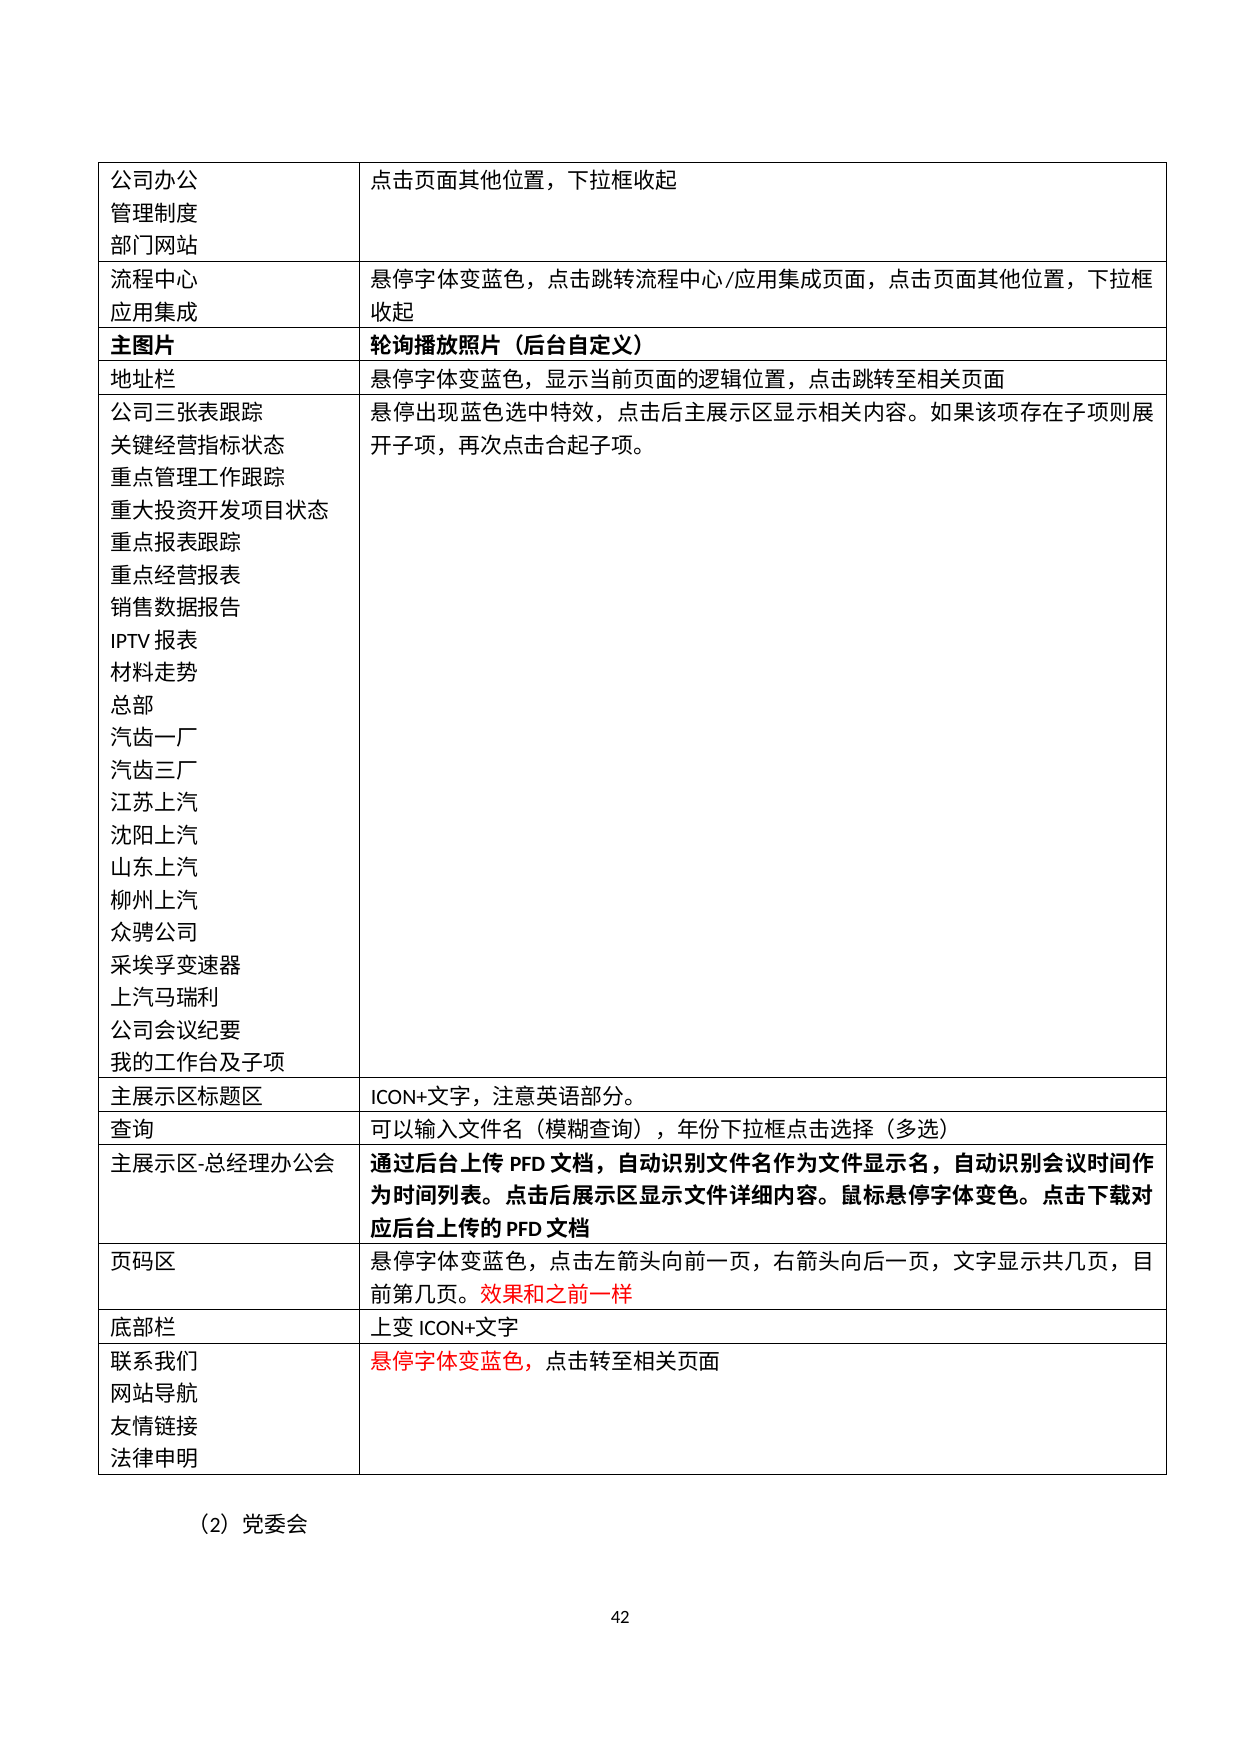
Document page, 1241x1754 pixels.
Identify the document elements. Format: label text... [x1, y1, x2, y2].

table_cell 主展示区-总经理办公会 [99, 1145, 359, 1243]
table_cell 公司三张表跟踪 关键经营指标状态 重点管理工作跟踪 重大投资开发项目状态 重点报表跟踪 重点经营报表 销售数据报告 IPTV报表 材料走势 总部 汽齿一厂 汽齿三厂 江苏上汽 沈阳上汽 山东上汽 柳州上汽 众骋公司 采埃孚变速器 上汽马瑞利 公司会议纪要 我的工作台及子项 [99, 395, 359, 1077]
table_cell 可以输入文件名（模糊查询），年份下拉框点击选择（多选） [360, 1112, 1166, 1144]
text （2）党委会 [187, 1507, 1053, 1539]
table_cell 主图片 [99, 328, 359, 360]
table_cell 地址栏 [99, 361, 359, 394]
table_cell ICON+文字，注意英语部分。 [360, 1078, 1166, 1111]
table_cell 页码区 [99, 1244, 359, 1309]
table_cell 悬停字体变蓝色，显示当前页面的逻辑位置，点击跳转至相关页面 [360, 361, 1166, 394]
table_cell 轮询播放照片（后台自定义） [360, 328, 1166, 360]
table_cell 流程中心 应用集成 [99, 262, 359, 327]
table_cell 悬停出现蓝色选中特效，点击后主展示区显示相关内容。如果该项存在子项则展开子项，再次点击合起子项。 [360, 395, 1166, 1077]
table_cell 底部栏 [99, 1310, 359, 1342]
table_cell 通过后台上传PFD文档，自动识别文件名作为文件显示名，自动识别会议时间作为时间列表。点击后展示区显示文件详细内容。鼠标悬停字体变色。点击下载对应后台上传的PFD文档 [360, 1145, 1166, 1243]
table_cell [360, 163, 1166, 261]
table_cell 查询 [99, 1112, 359, 1144]
table_cell 上变ICON+文字 [360, 1310, 1166, 1342]
table_cell 主展示区标题区 [99, 1078, 359, 1111]
table_cell 公司信息 公司办公 管理制度 部门网站 [99, 163, 359, 261]
table_cell 悬停字体变蓝色，点击转至相关页面 [360, 1344, 1166, 1473]
table_cell 联系我们 网站导航 友情链接 法律申明 [99, 1344, 359, 1473]
table_cell 悬停字体变蓝色，点击跳转流程中心/应用集成页面，点击页面其他位置，下拉框收起 [360, 262, 1166, 327]
table_cell 悬停字体变蓝色，点击左箭头向前一页，右箭头向后一页，文字显示共几页，目前第几页。效果和之前一样 [360, 1244, 1166, 1309]
